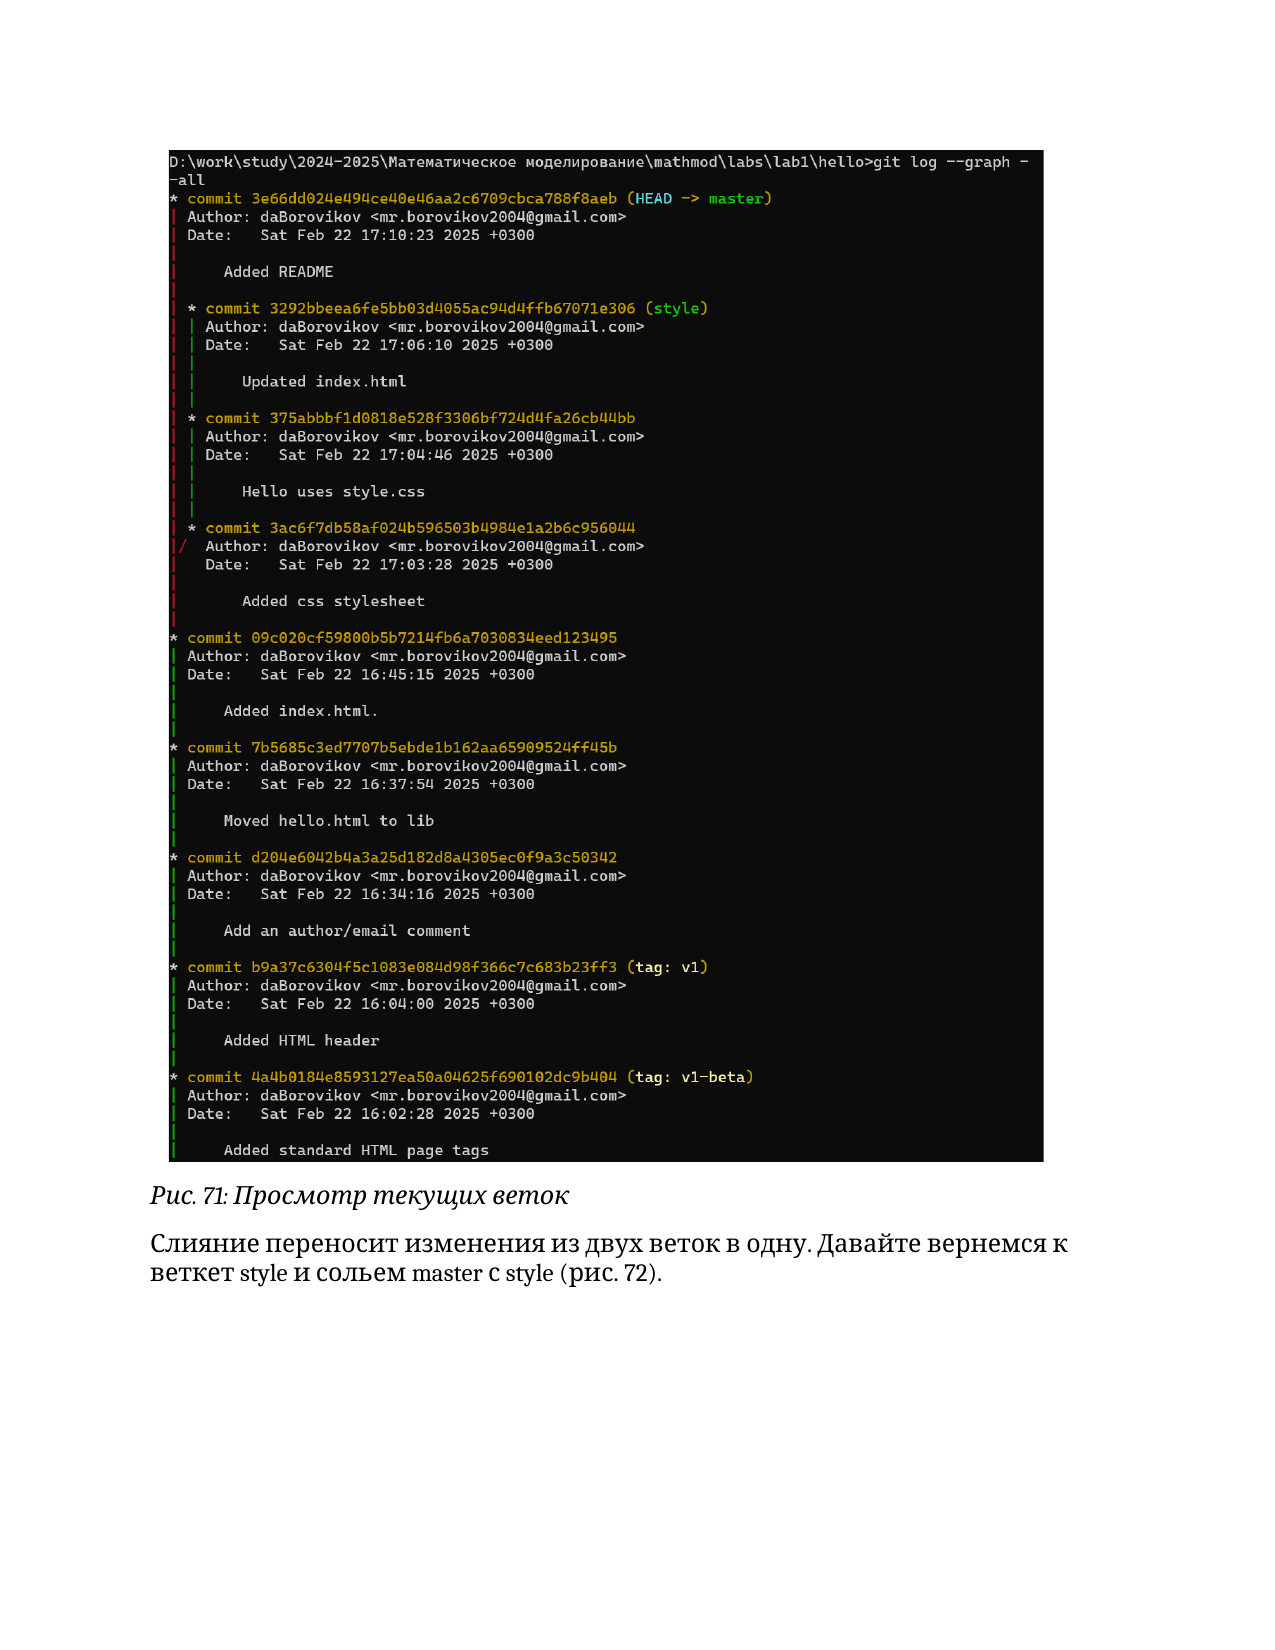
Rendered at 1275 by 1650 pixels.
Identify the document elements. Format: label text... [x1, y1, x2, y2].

text Рис. 71: Просмотр текущих веток [150, 1182, 1125, 1211]
picture [168, 150, 1044, 1162]
text Слияние переносит изменения из двух веток в одну. Давайте вернемся к веткет style и сольем master с style (рис. 72). [150, 1230, 1125, 1287]
